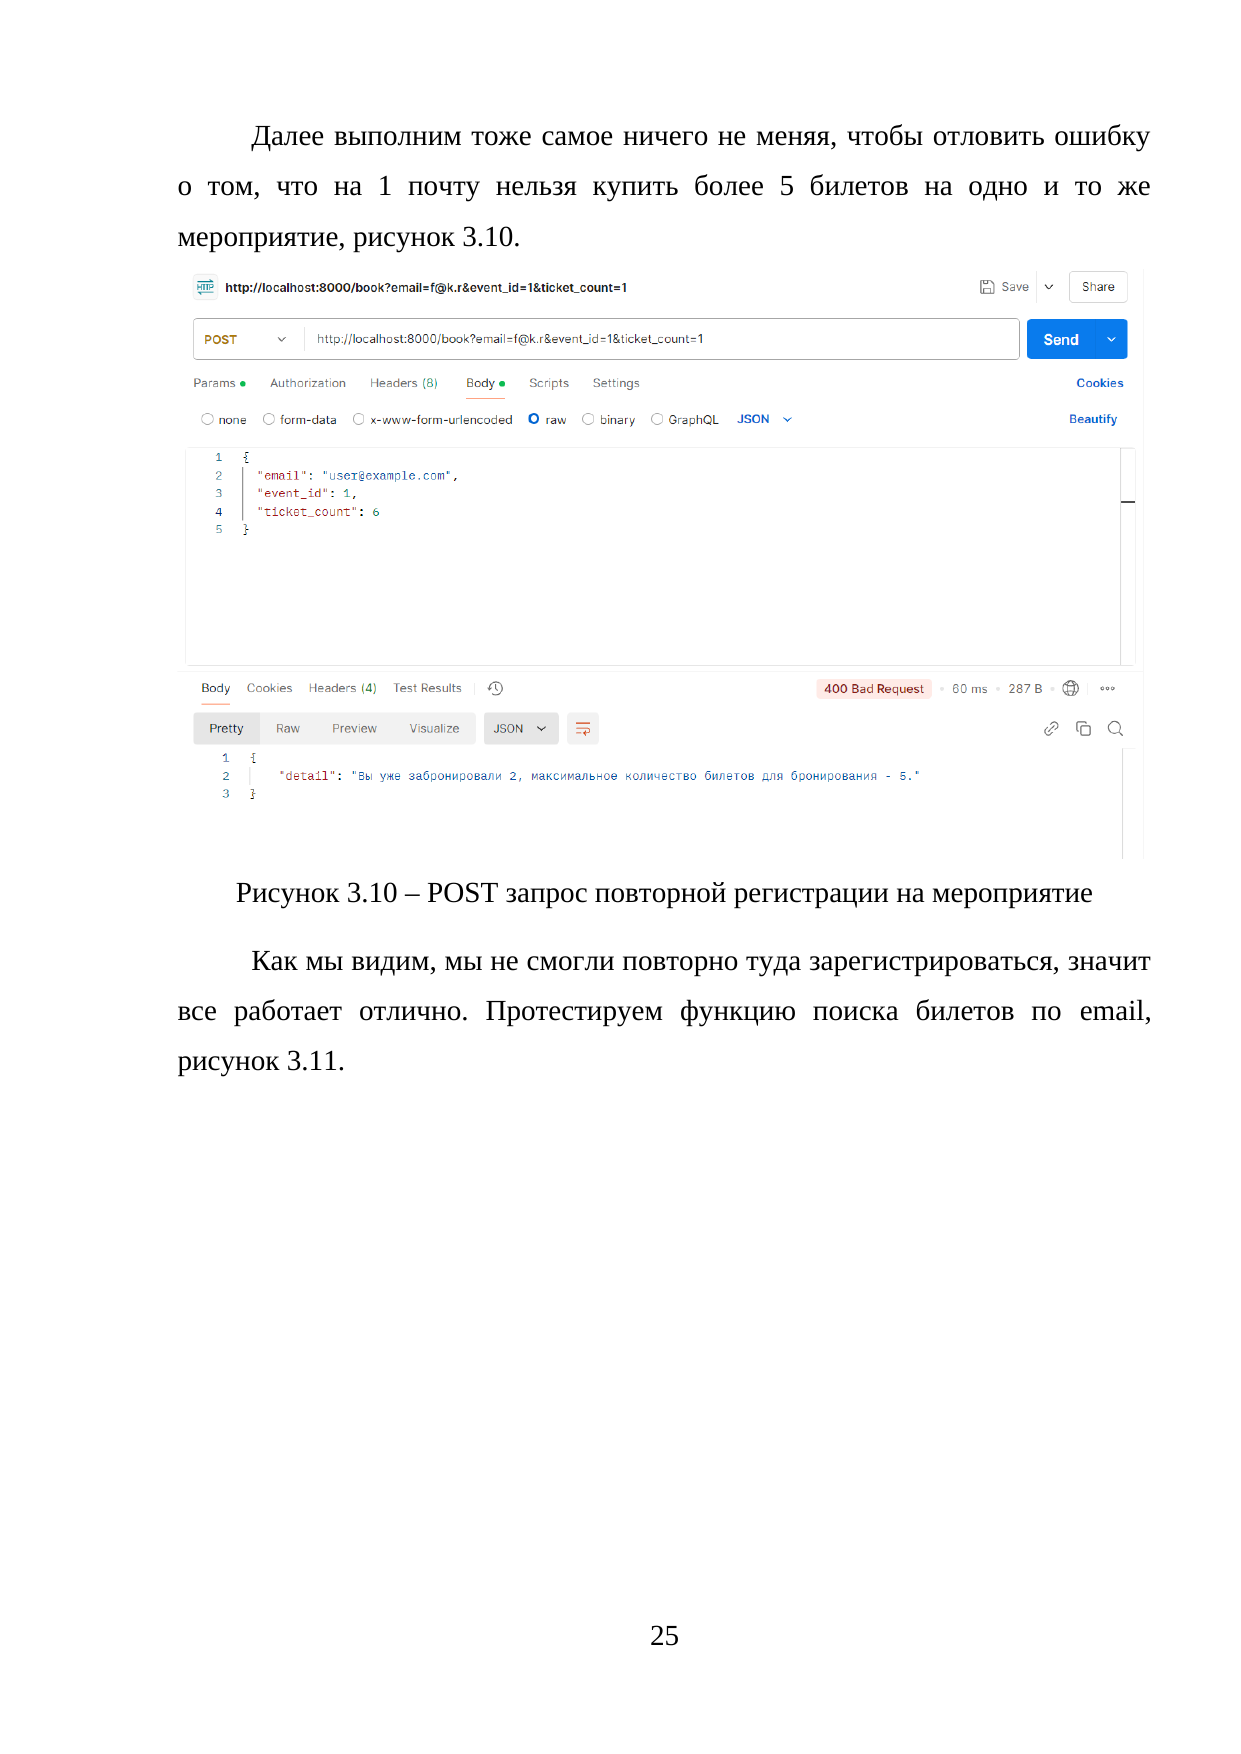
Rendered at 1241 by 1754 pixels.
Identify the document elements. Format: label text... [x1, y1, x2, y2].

text Рисунок 3.10 – POST запрос повторной регистрации на мероприятие [177, 876, 1152, 909]
text Далее выполним тоже самое ничего не меняя, чтобы отловить ошибку о том, что на 1 почту нельзя купить более 5 билетов на одно и то же мероприятие, рисунок 3.10. [177, 118, 1152, 252]
picture [177, 269, 1152, 859]
text Как мы видим, мы не смогли повторно туда зарегистрироваться, значит все работает отлично. Протестируем функцию поиска билетов по email, рисунок 3.11. [177, 943, 1152, 1077]
